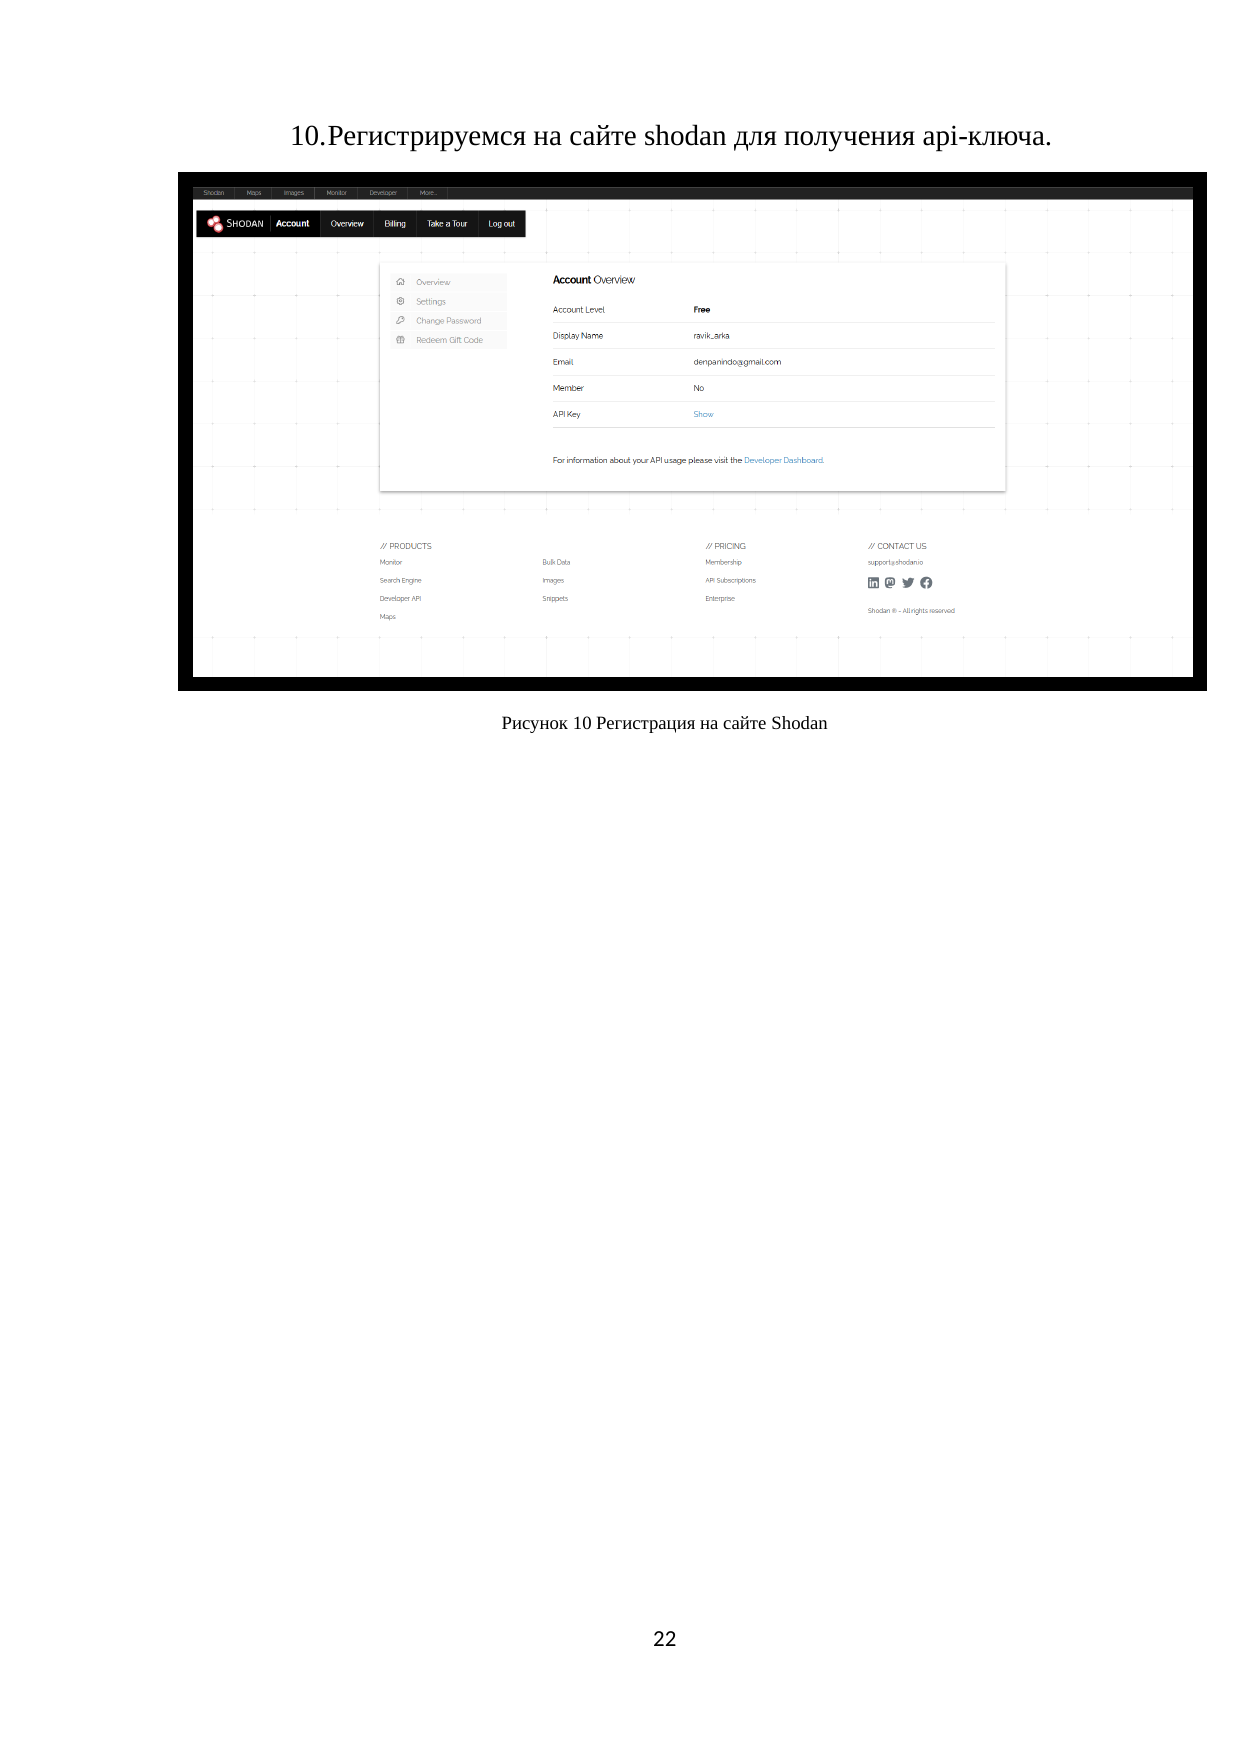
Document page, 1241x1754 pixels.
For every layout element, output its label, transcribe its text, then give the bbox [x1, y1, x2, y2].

picture [193, 187, 1193, 677]
list Регистрируемся на сайте shodan для получения api-ключа. [290, 118, 1152, 152]
text Рисунок 10 Регистрация на сайте Shodan [177, 712, 1152, 733]
